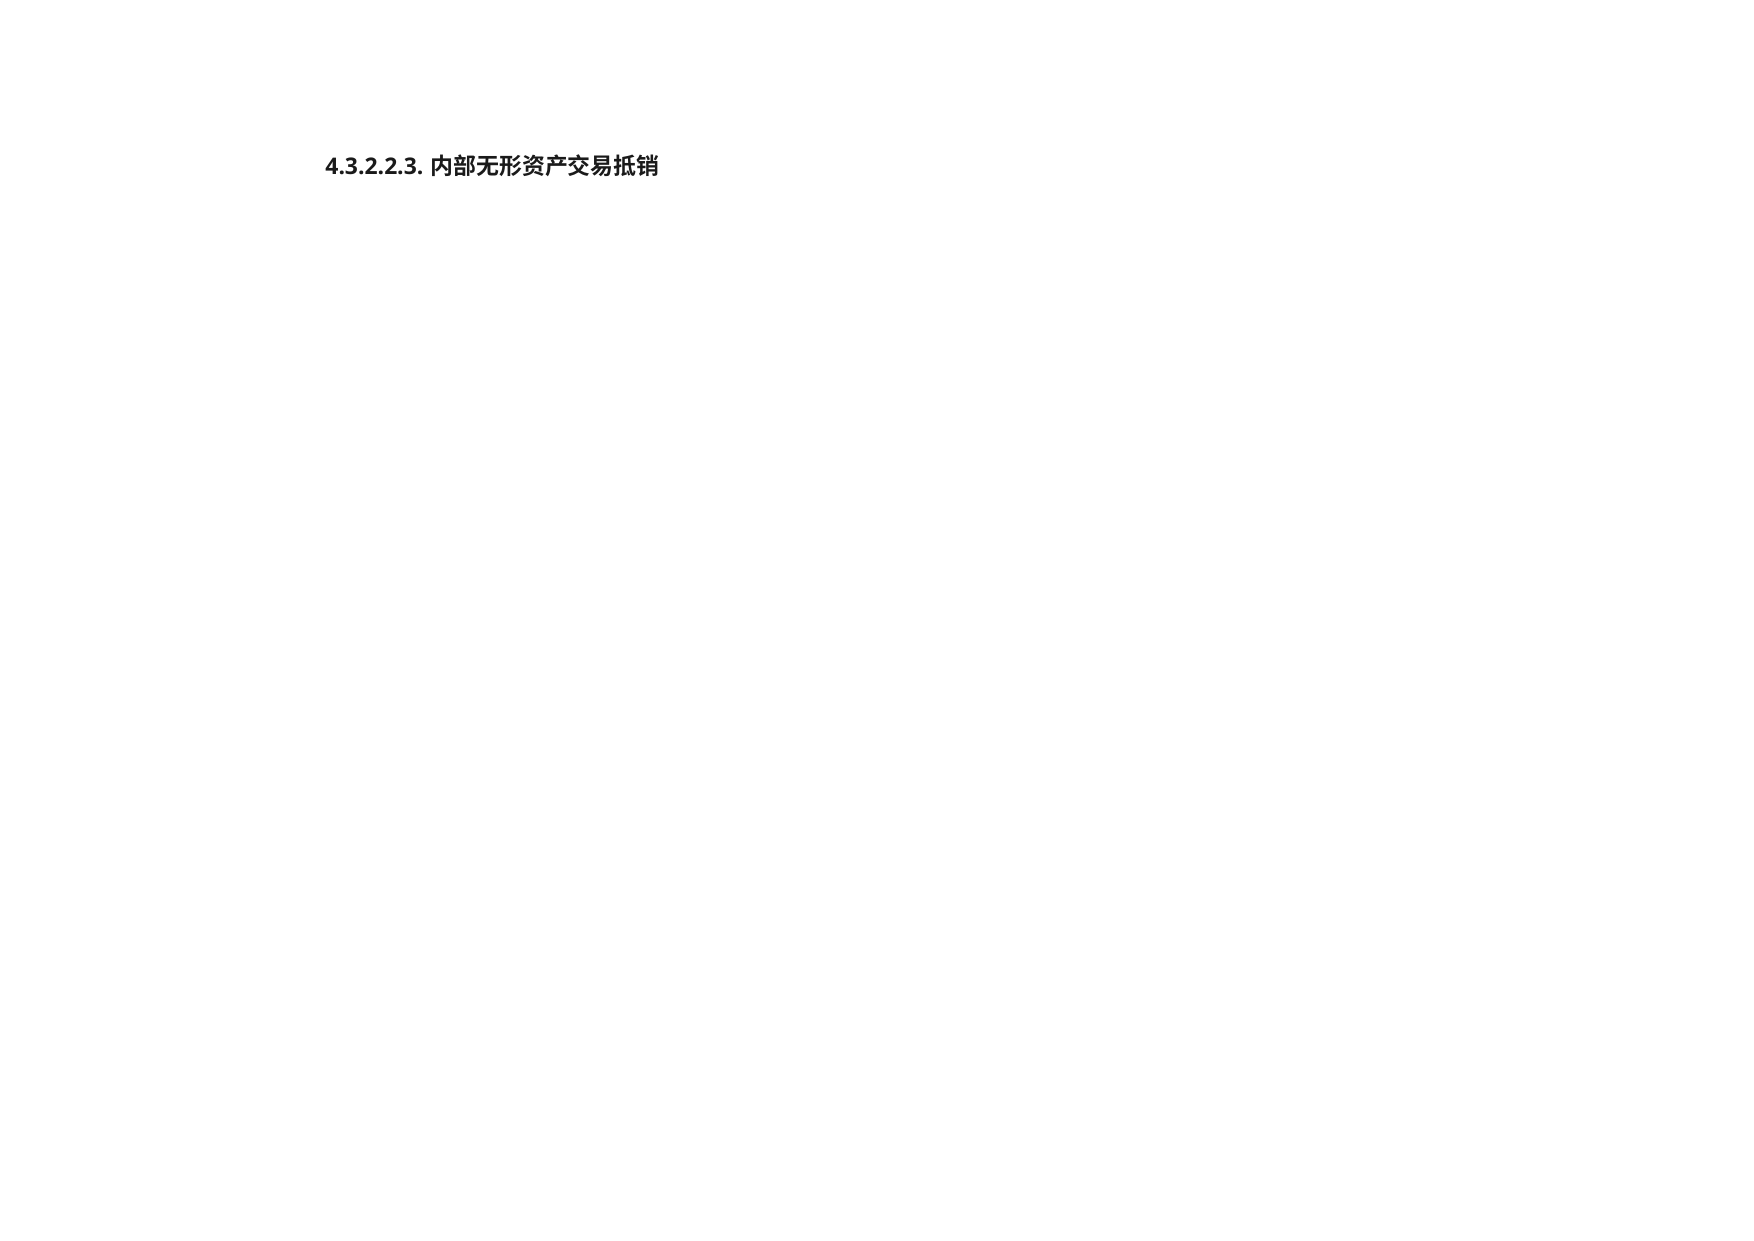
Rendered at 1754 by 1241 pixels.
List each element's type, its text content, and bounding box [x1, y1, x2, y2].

subtitle 内部无形资产交易抵销 [325, 148, 1612, 181]
